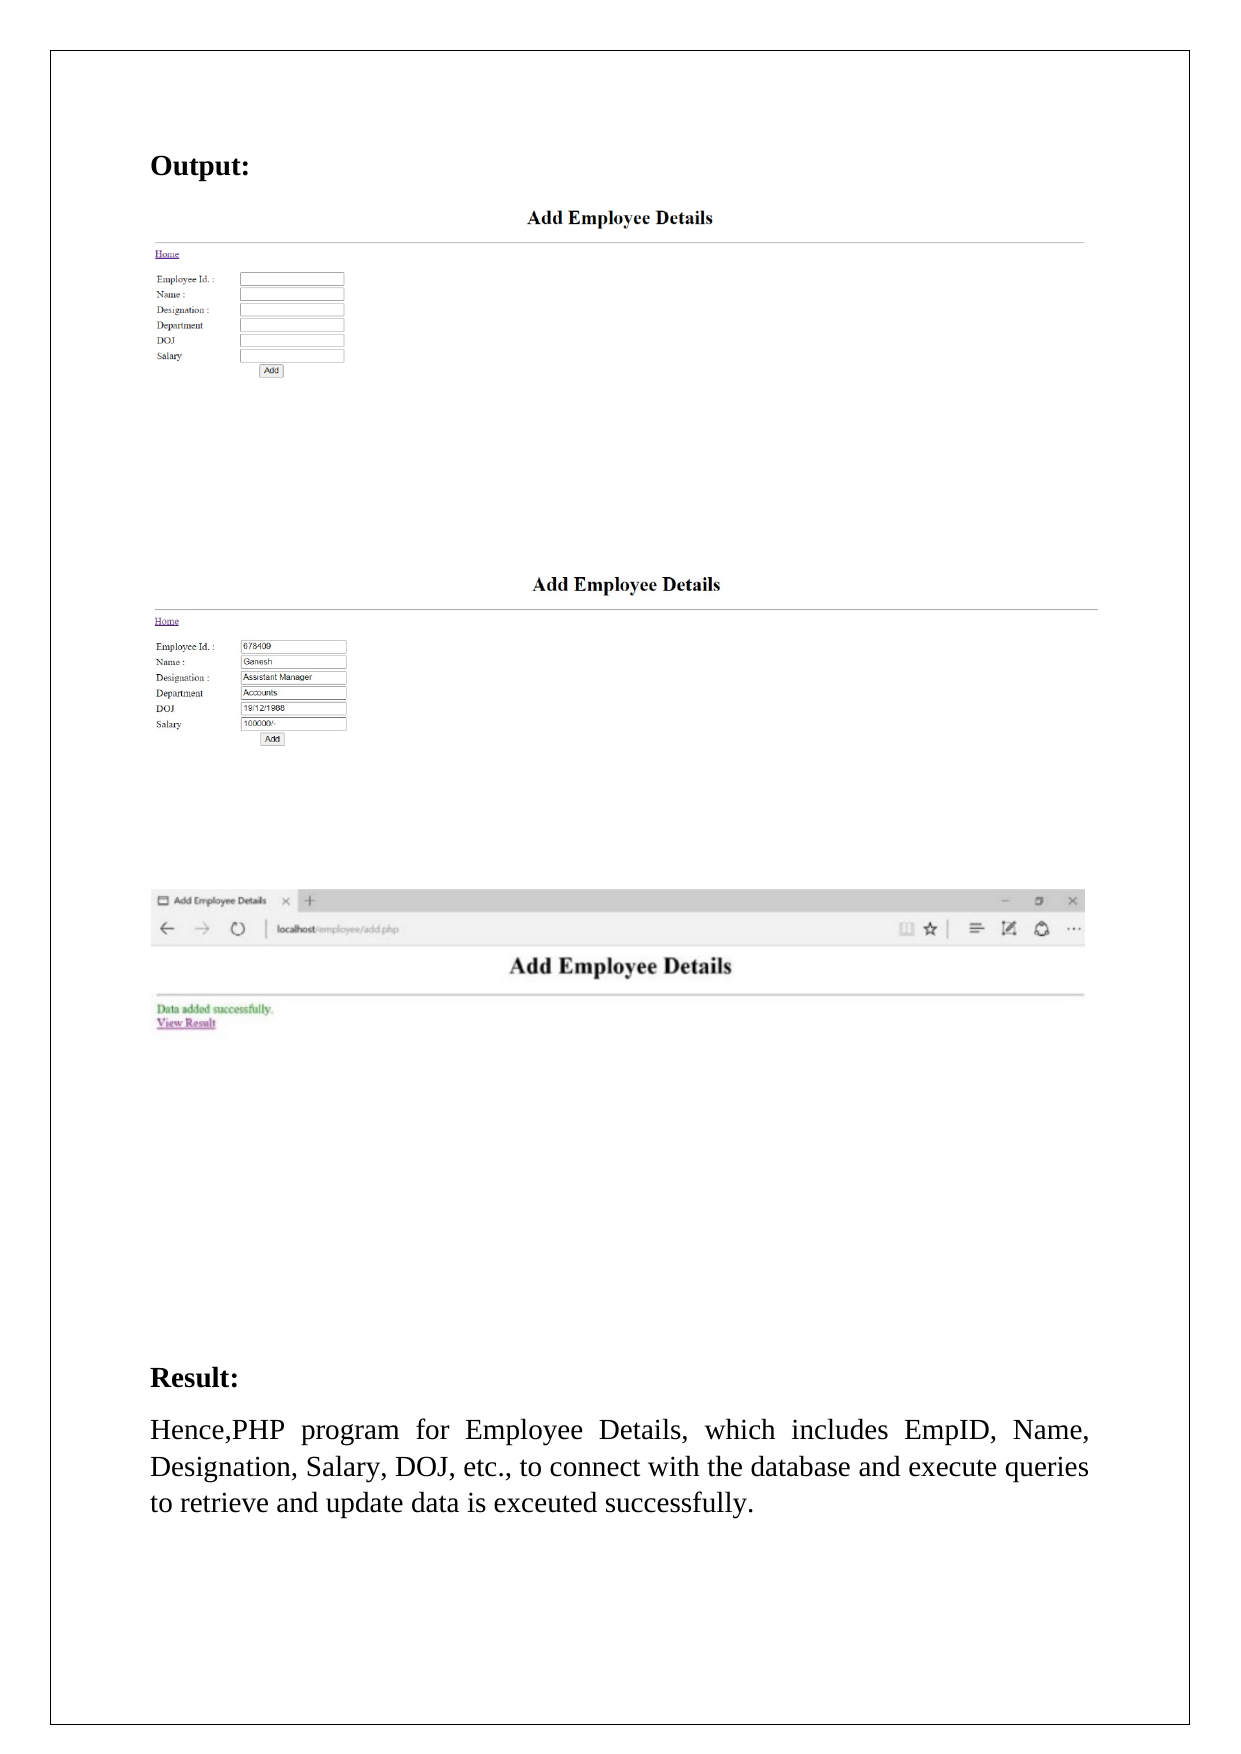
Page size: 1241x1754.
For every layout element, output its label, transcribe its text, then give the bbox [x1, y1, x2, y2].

text Hence,PHP program for Employee Details, which includes EmpID, Name, Designation, Salary, DOJ, etc., to connect with the database and execute queries to retrieve and update data is exceuted successfully. [150, 1412, 1090, 1518]
picture [151, 889, 1085, 1040]
text Result: [150, 1360, 1161, 1393]
subtitle Output: [150, 148, 1161, 182]
picture [150, 201, 1089, 378]
picture [154, 577, 1098, 746]
